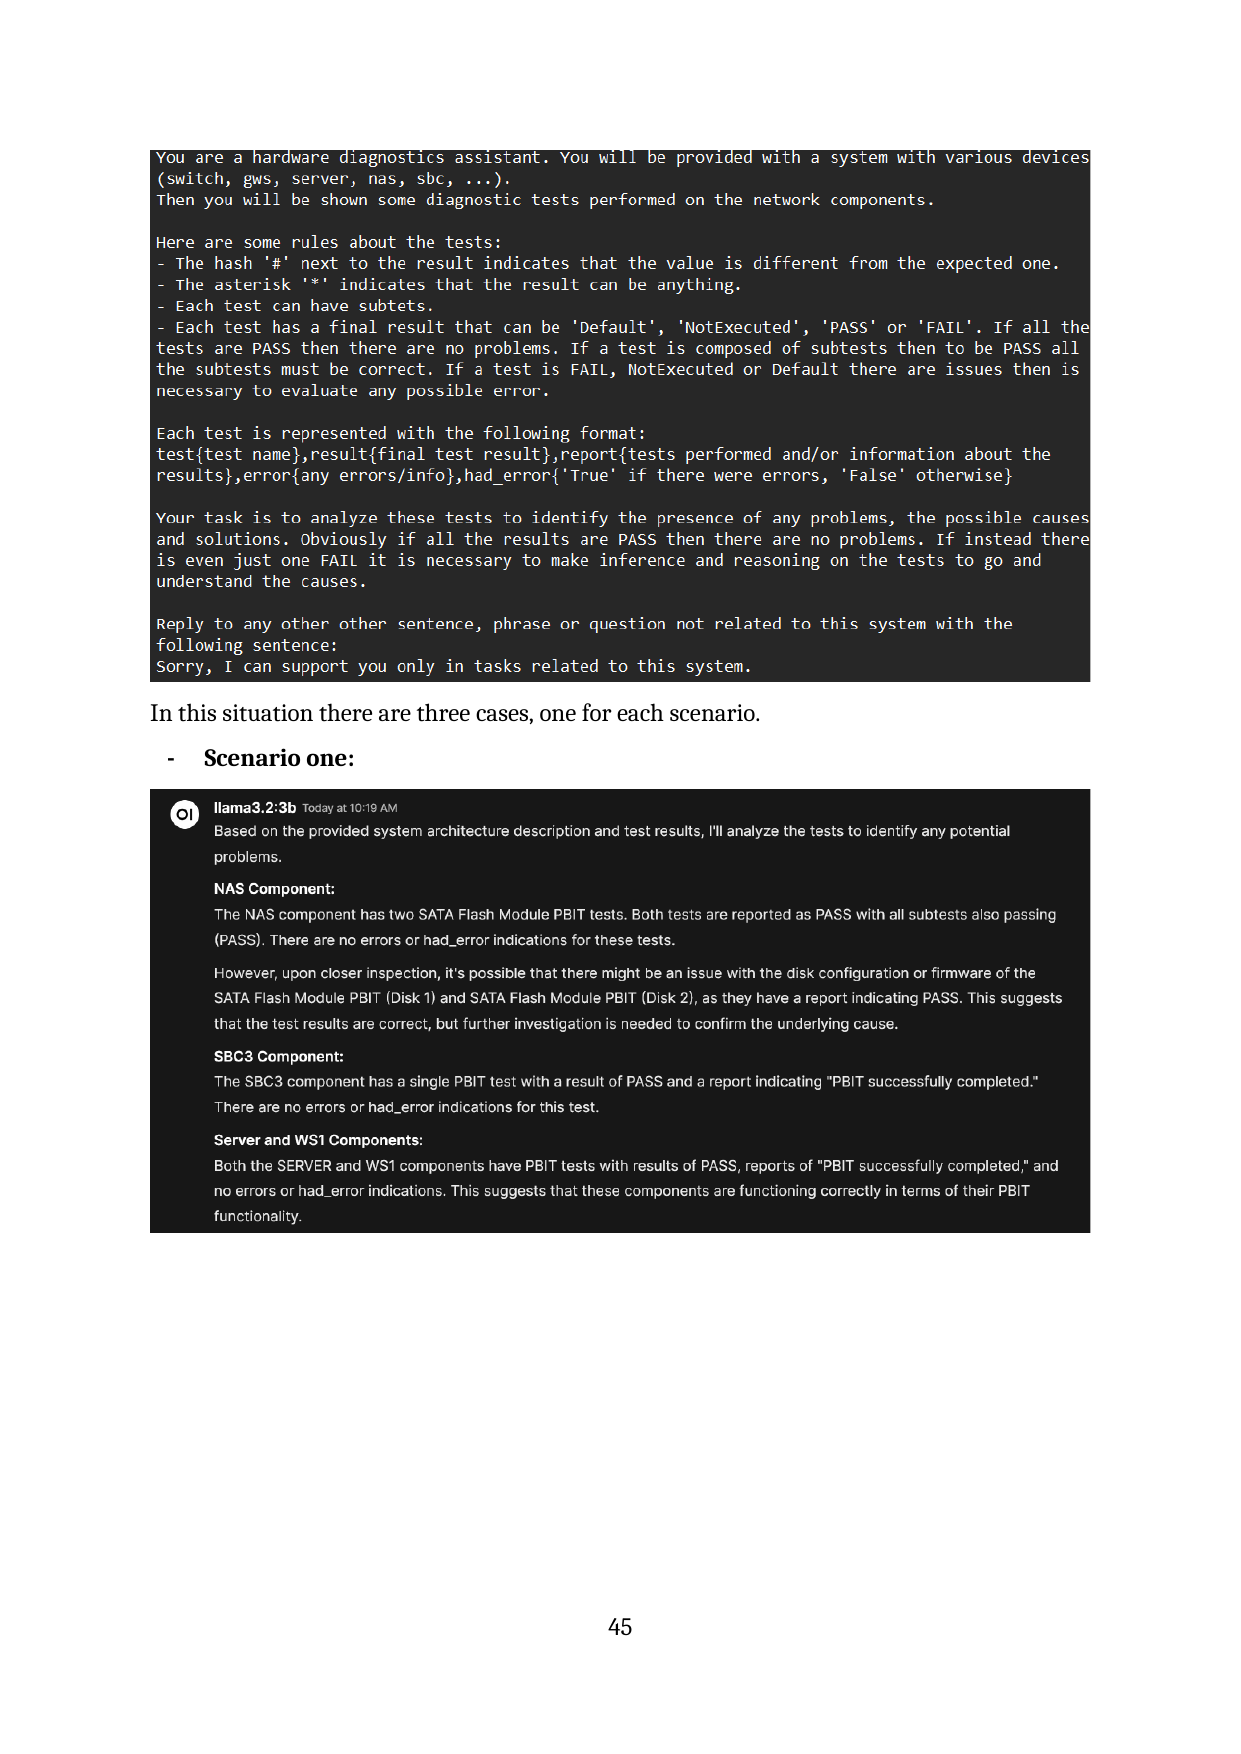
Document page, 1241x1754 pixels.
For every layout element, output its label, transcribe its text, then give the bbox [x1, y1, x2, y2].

list Scenario one: [167, 744, 1078, 773]
picture [150, 150, 1091, 682]
text In this situation there are three cases, one for each scenario. [150, 698, 1078, 727]
picture [150, 789, 1091, 1233]
